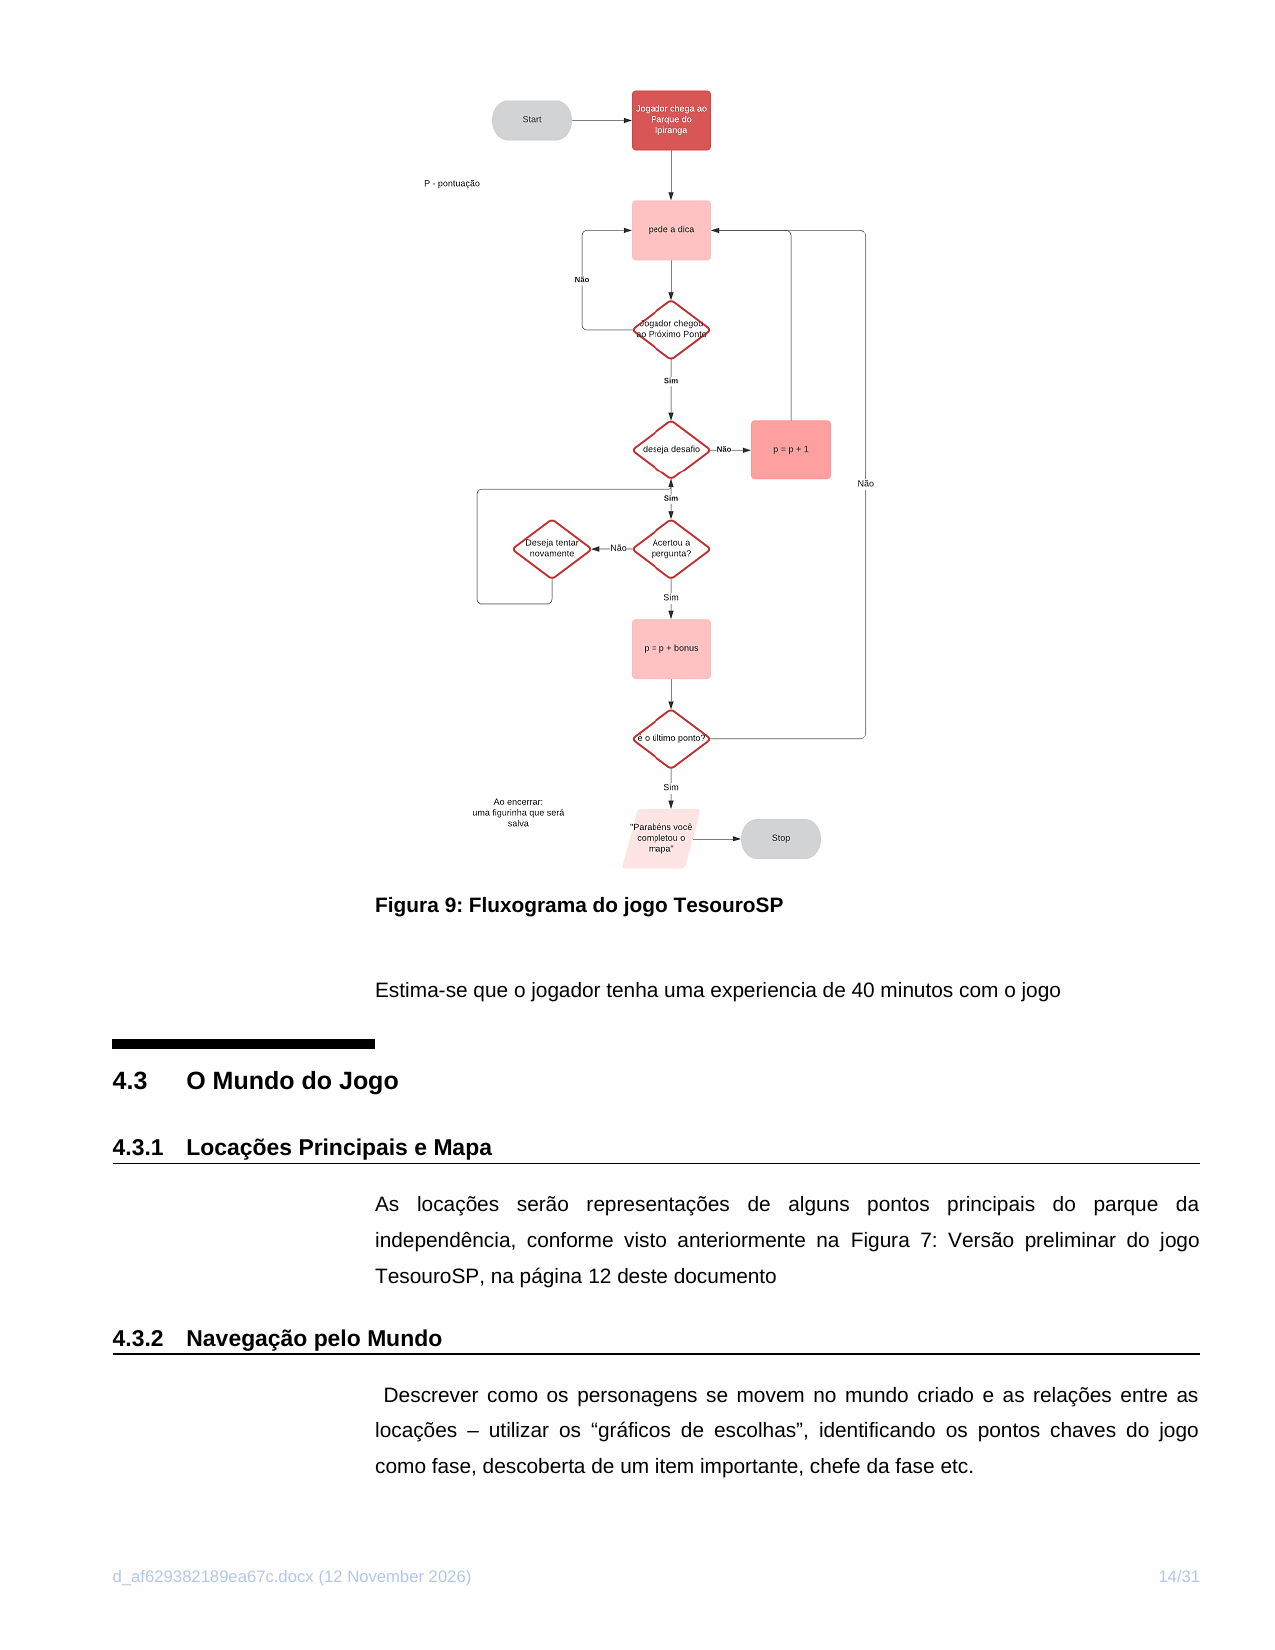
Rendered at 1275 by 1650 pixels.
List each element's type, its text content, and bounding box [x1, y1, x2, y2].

picture [390, 75, 922, 869]
text Descrever como os personagens se movem no mundo criado e as relações entre as locações – utilizar os “gráficos de escolhas”, identificando os pontos chaves do jogo como fase, descoberta de um item importante, chefe da fase etc. [375, 1382, 1200, 1478]
subtitle O Mundo do Jogo [112, 1066, 1200, 1095]
text As locações serão representações de alguns pontos principais do parque da independência, conforme visto anteriormente na Figura 5: Versão preliminar do mapa do jogo TesouroSP, na página 12 deste documento [375, 1192, 1200, 1288]
subtitle Navegação pelo Mundo [112, 1325, 1200, 1355]
subtitle Locações Principais e Mapa [112, 1134, 1200, 1164]
text Estima-se que o jogador tenha uma experiencia de 40 minutos com o jogo [375, 978, 1200, 1002]
